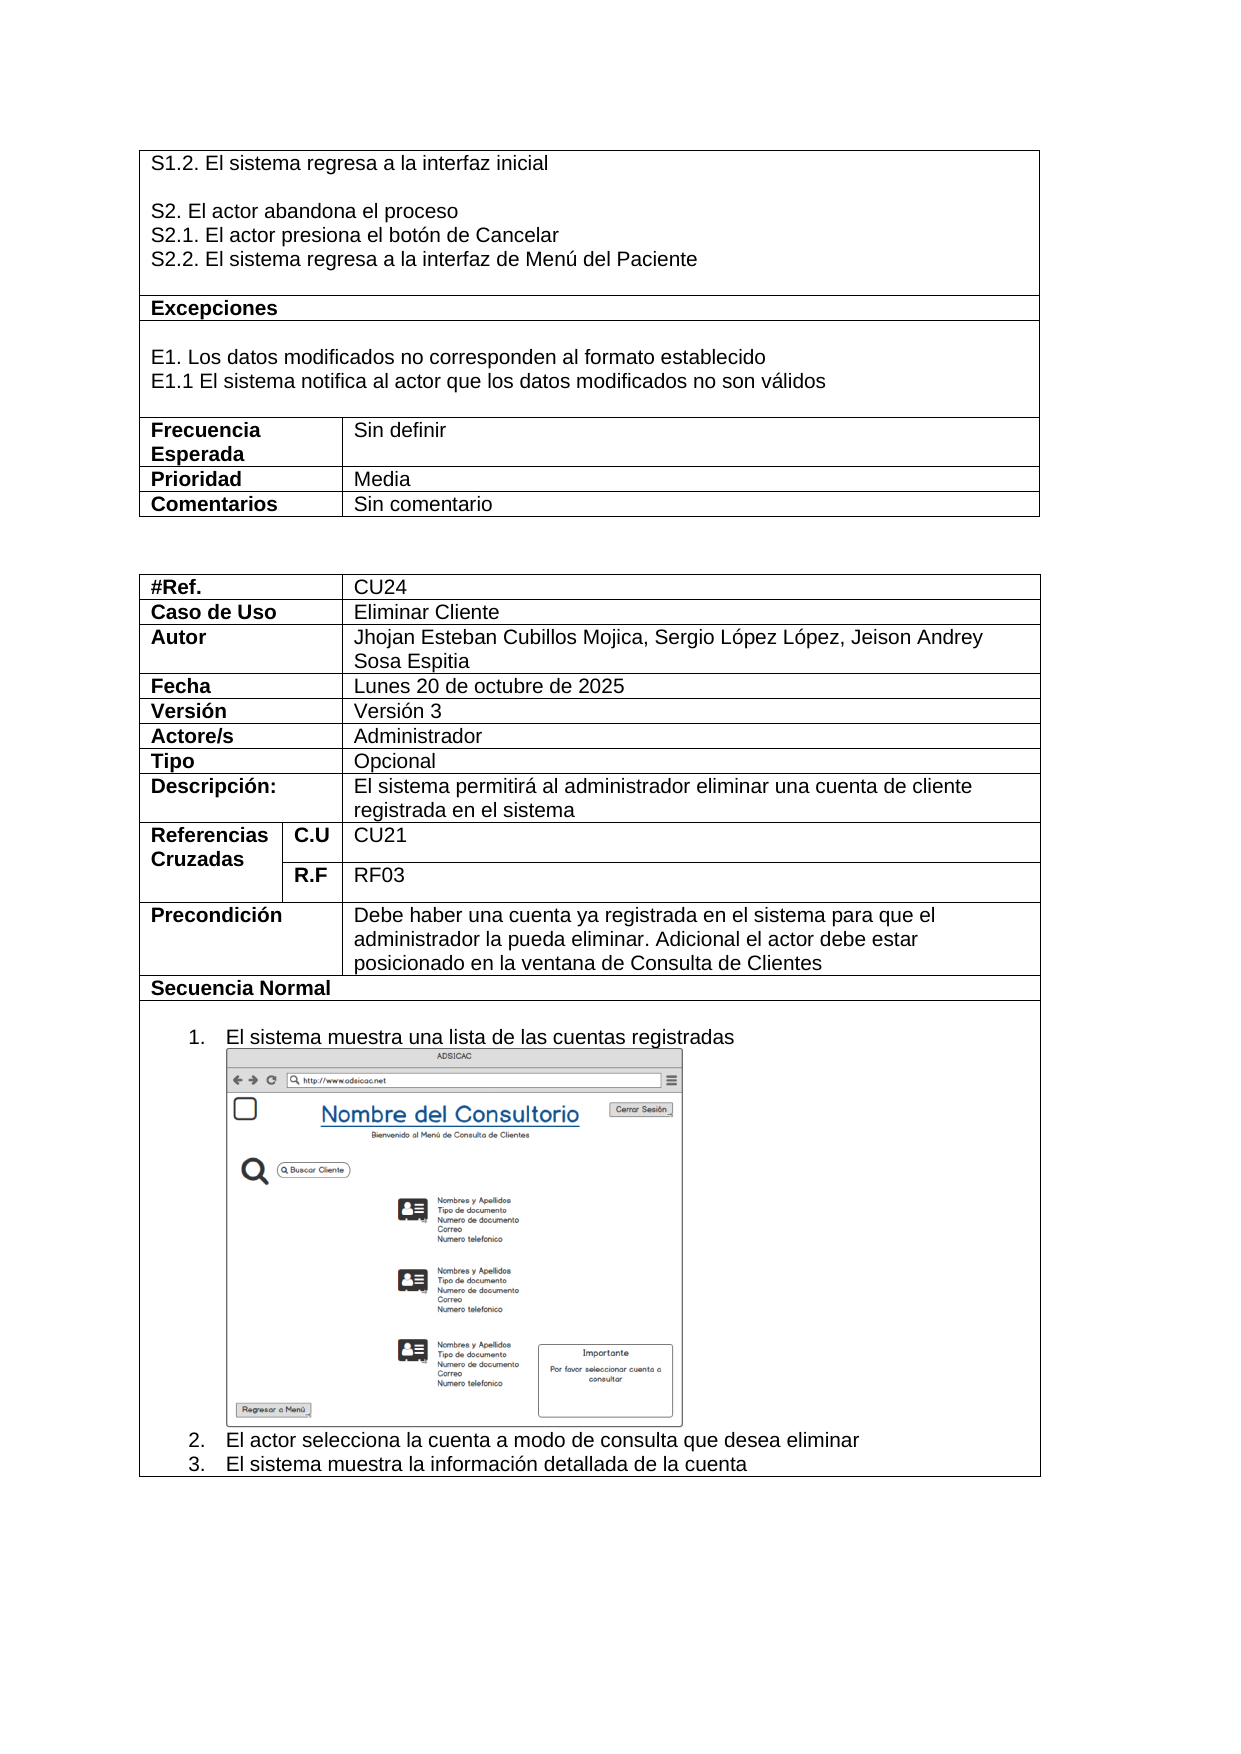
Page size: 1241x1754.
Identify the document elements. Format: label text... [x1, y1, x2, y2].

table_cell Prioridad [140, 467, 342, 491]
table_cell Eliminar Cliente [343, 600, 1040, 624]
table_cell Tipo [140, 749, 342, 773]
table_cell R.F [283, 863, 342, 902]
table_header CU24 [343, 575, 1040, 599]
table_cell Lunes 20 de octubre de 2025 [343, 674, 1040, 698]
table_cell Debe haber una cuenta ya registrada en el sistema para que el administrador la pueda eliminar. Adicional el actor debe estar posicionado en la ventana de Consulta de Clientes [343, 903, 1040, 974]
table_cell Actore/s [140, 724, 342, 748]
table_cell Administrador [343, 724, 1040, 748]
table_header #Ref. [140, 575, 342, 599]
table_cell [140, 151, 1039, 295]
table_cell Jhojan Esteban Cubillos Mojica, Sergio López López, Jeison Andrey Sosa Espitia [343, 625, 1040, 673]
table_cell C.U [283, 823, 342, 862]
table_cell Excepciones [140, 296, 1039, 320]
table_cell Descripción: [140, 774, 342, 822]
table_cell Media [343, 467, 1039, 491]
table_cell Precondición [140, 903, 342, 974]
table_cell Sin comentario [343, 492, 1039, 516]
table_cell RF03 [343, 863, 1040, 902]
table_cell Opcional [343, 749, 1040, 773]
picture [225, 1048, 684, 1428]
table_cell Secuencia Normal [140, 976, 1040, 999]
table_cell Autor [140, 625, 342, 673]
table_cell Referencias Cruzadas [140, 823, 282, 902]
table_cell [140, 1001, 1040, 1476]
table_cell Fecha [140, 674, 342, 698]
table_cell E1. Los datos modificados no corresponden al formato establecido E1.1 El sistema notifica al actor que los datos modificados no son válidos [140, 321, 1039, 417]
table_cell Frecuencia Esperada [140, 418, 342, 466]
table_cell Versión 3 [343, 699, 1040, 723]
table_cell CU21 [343, 823, 1040, 862]
table_cell Sin definir [343, 418, 1039, 466]
table_cell Caso de Uso [140, 600, 342, 624]
table_cell El sistema permitirá al administrador eliminar una cuenta de cliente registrada en el sistema [343, 774, 1040, 822]
table_cell Comentarios [140, 492, 342, 516]
table_cell Versión [140, 699, 342, 723]
